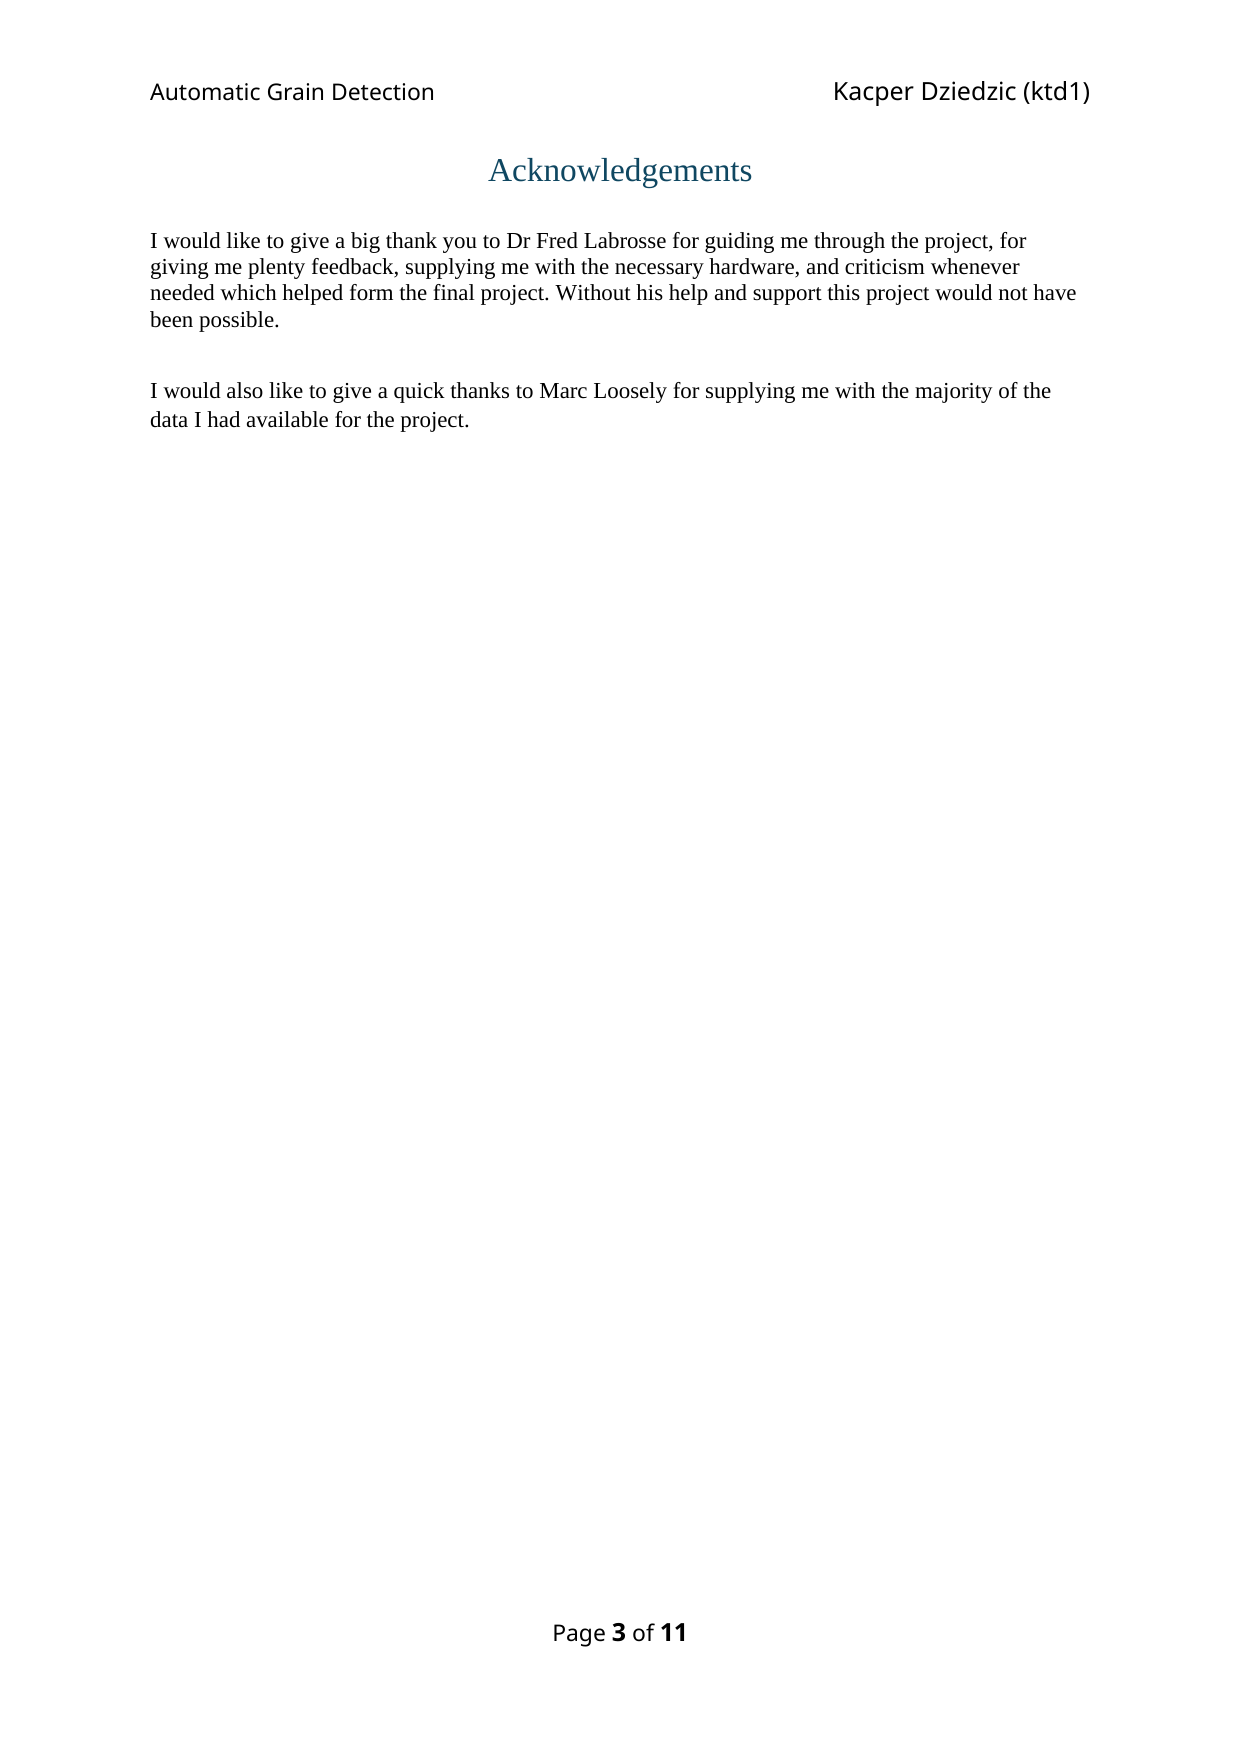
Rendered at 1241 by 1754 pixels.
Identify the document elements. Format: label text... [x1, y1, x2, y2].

text Acknowledgements [150, 150, 1090, 188]
text I would like to give a big thank you to Dr Fred Labrosse for guiding me through the project, for giving me plenty feedback, supplying me with the necessary hardware, and criticism whenever needed which helped form the final project. Without his help and support this project would not have been possible. [150, 227, 1090, 332]
text I would also like to give a quick thanks to Marc Loosely for supplying me with the majority of the data I had available for the project. [150, 377, 1090, 432]
